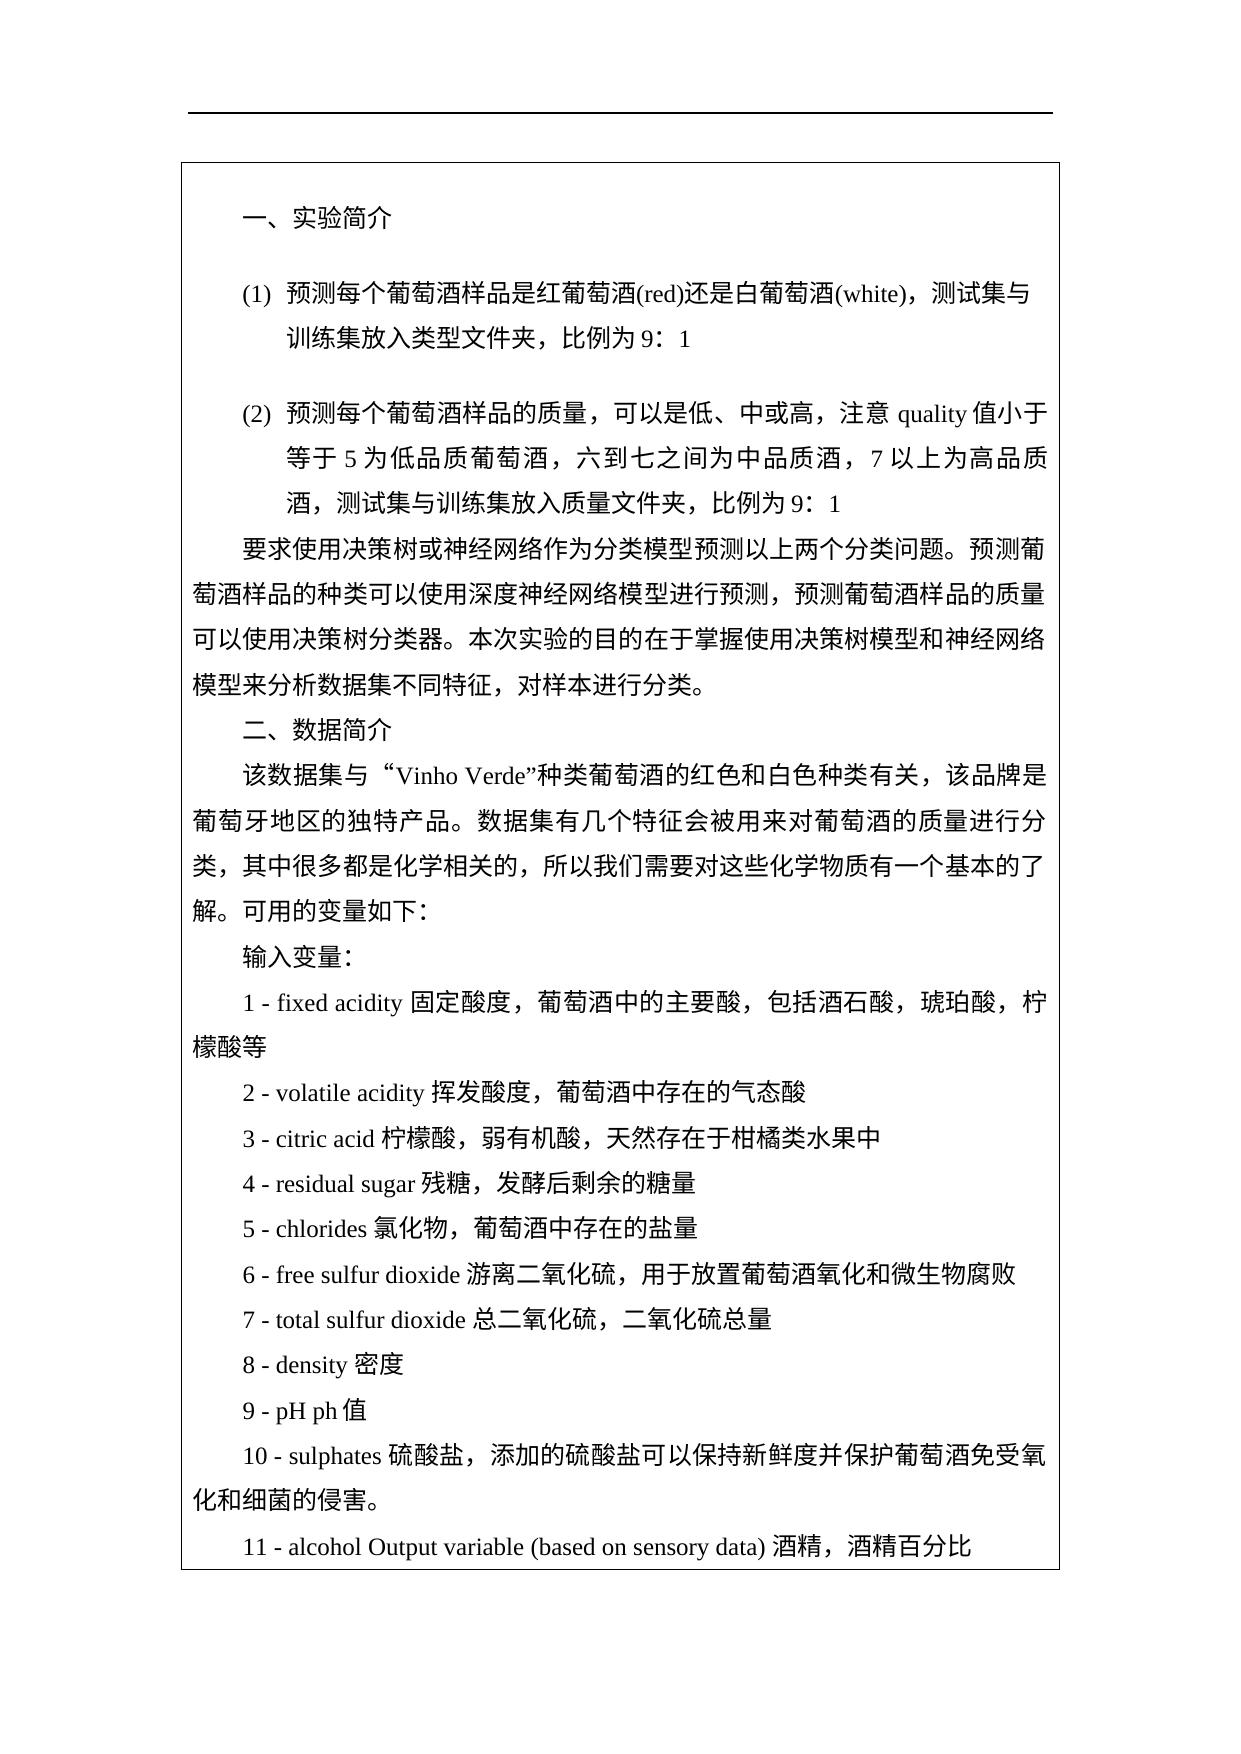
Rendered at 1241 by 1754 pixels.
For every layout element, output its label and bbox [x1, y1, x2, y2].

table_cell [182, 163, 1059, 1569]
